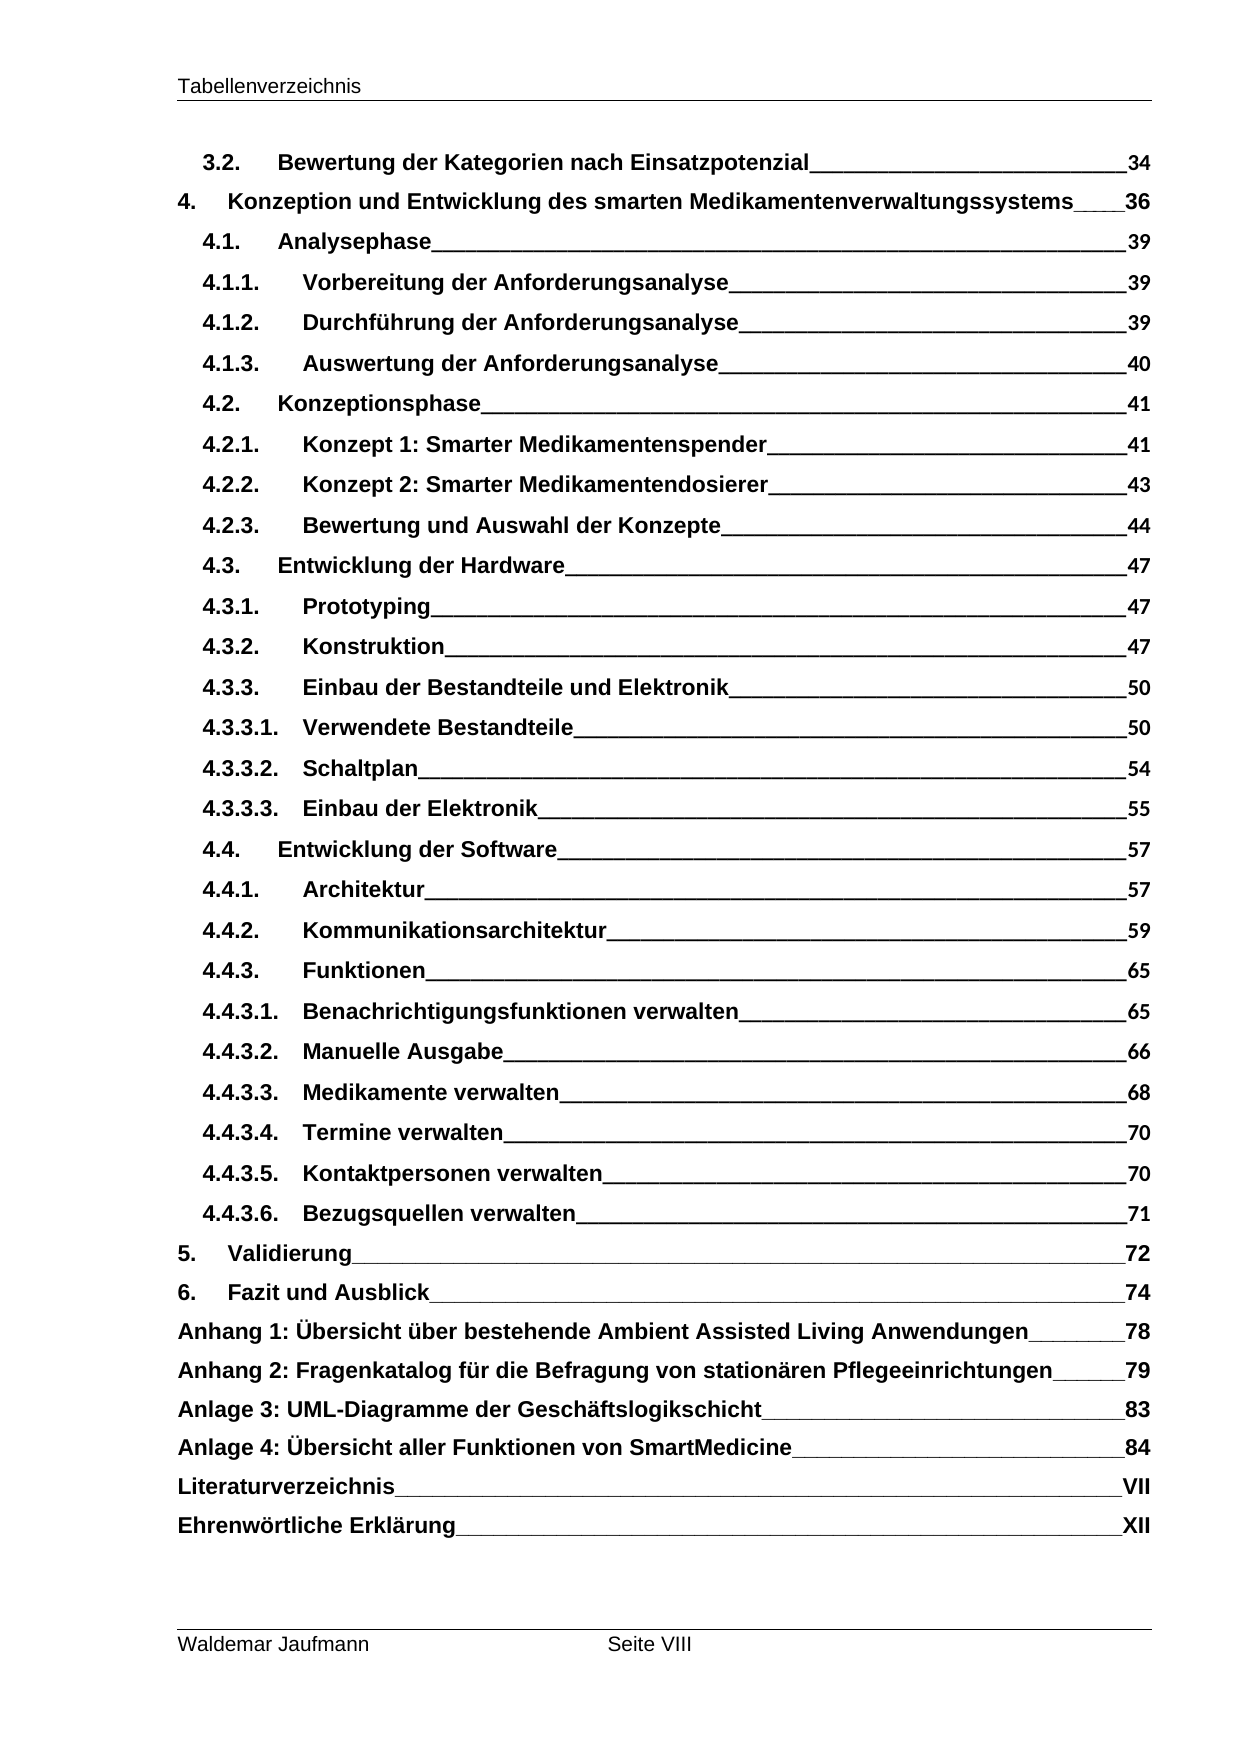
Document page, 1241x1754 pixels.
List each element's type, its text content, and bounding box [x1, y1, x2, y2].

text 4.1.1. Vorbereitung der Anforderungsanalyse 39 [202, 268, 1152, 296]
text 4. Konzeption und Entwicklung des smarten Medikamentenverwaltungssystems 36 [177, 188, 1152, 214]
text Anlage 3: UML-Diagramme der Geschäftslogikschicht 83 [177, 1396, 1152, 1422]
text 4.4.3.6. Bezugsquellen verwalten 71 [202, 1199, 1152, 1228]
text 3.2. Bewertung der Kategorien nach Einsatzpotenzial 34 [202, 148, 1152, 176]
text 4.2.3. Bewertung und Auswahl der Konzepte 44 [202, 511, 1152, 539]
text Literaturverzeichnis VII [177, 1473, 1152, 1499]
text 4.4.3.3. Medikamente verwalten 68 [202, 1078, 1152, 1106]
text 5. Validierung 72 [177, 1240, 1152, 1266]
text 4.4.3. Funktionen 65 [202, 956, 1152, 984]
text 6. Fazit und Ausblick 74 [177, 1279, 1152, 1305]
text 4.4.1. Architektur 57 [202, 875, 1152, 903]
text 4.1. Analysephase 39 [202, 227, 1152, 255]
text 4.3.3.3. Einbau der Elektronik 55 [202, 794, 1152, 822]
text 4.3.1. Prototyping 47 [202, 592, 1152, 620]
text Anhang 2: Fragenkatalog für die Befragung von stationären Pflegeeinrichtungen 79 [177, 1357, 1152, 1383]
text 4.3.2. Konstruktion 47 [202, 632, 1152, 660]
text Anhang 1: Übersicht über bestehende Ambient Assisted Living Anwendungen 78 [177, 1318, 1152, 1344]
text 4.2.1. Konzept 1: Smarter Medikamentenspender 41 [202, 430, 1152, 458]
text 4.3.3. Einbau der Bestandteile und Elektronik 50 [202, 673, 1152, 701]
text 4.4.3.4. Termine verwalten 70 [202, 1118, 1152, 1147]
text 4.4.3.5. Kontaktpersonen verwalten 70 [202, 1159, 1152, 1187]
text 4.1.3. Auswertung der Anforderungsanalyse 40 [202, 349, 1152, 377]
text 4.3. Entwicklung der Hardware 47 [202, 551, 1152, 579]
text 4.4.2. Kommunikationsarchitektur 59 [202, 916, 1152, 944]
text Anlage 4: Übersicht aller Funktionen von SmartMedicine 84 [177, 1434, 1152, 1461]
text 4.3.3.1. Verwendete Bestandteile 50 [202, 713, 1152, 741]
text 4.4.3.1. Benachrichtigungsfunktionen verwalten 65 [202, 997, 1152, 1025]
text Ehrenwörtliche Erklärung XII [177, 1512, 1152, 1538]
text 4.3.3.2. Schaltplan 54 [202, 754, 1152, 782]
text 4.2.2. Konzept 2: Smarter Medikamentendosierer 43 [202, 470, 1152, 498]
text 4.2. Konzeptionsphase 41 [202, 389, 1152, 417]
text 4.4.3.2. Manuelle Ausgabe 66 [202, 1037, 1152, 1066]
text 4.1.2. Durchführung der Anforderungsanalyse 39 [202, 308, 1152, 336]
text 4.4. Entwicklung der Software 57 [202, 835, 1152, 863]
